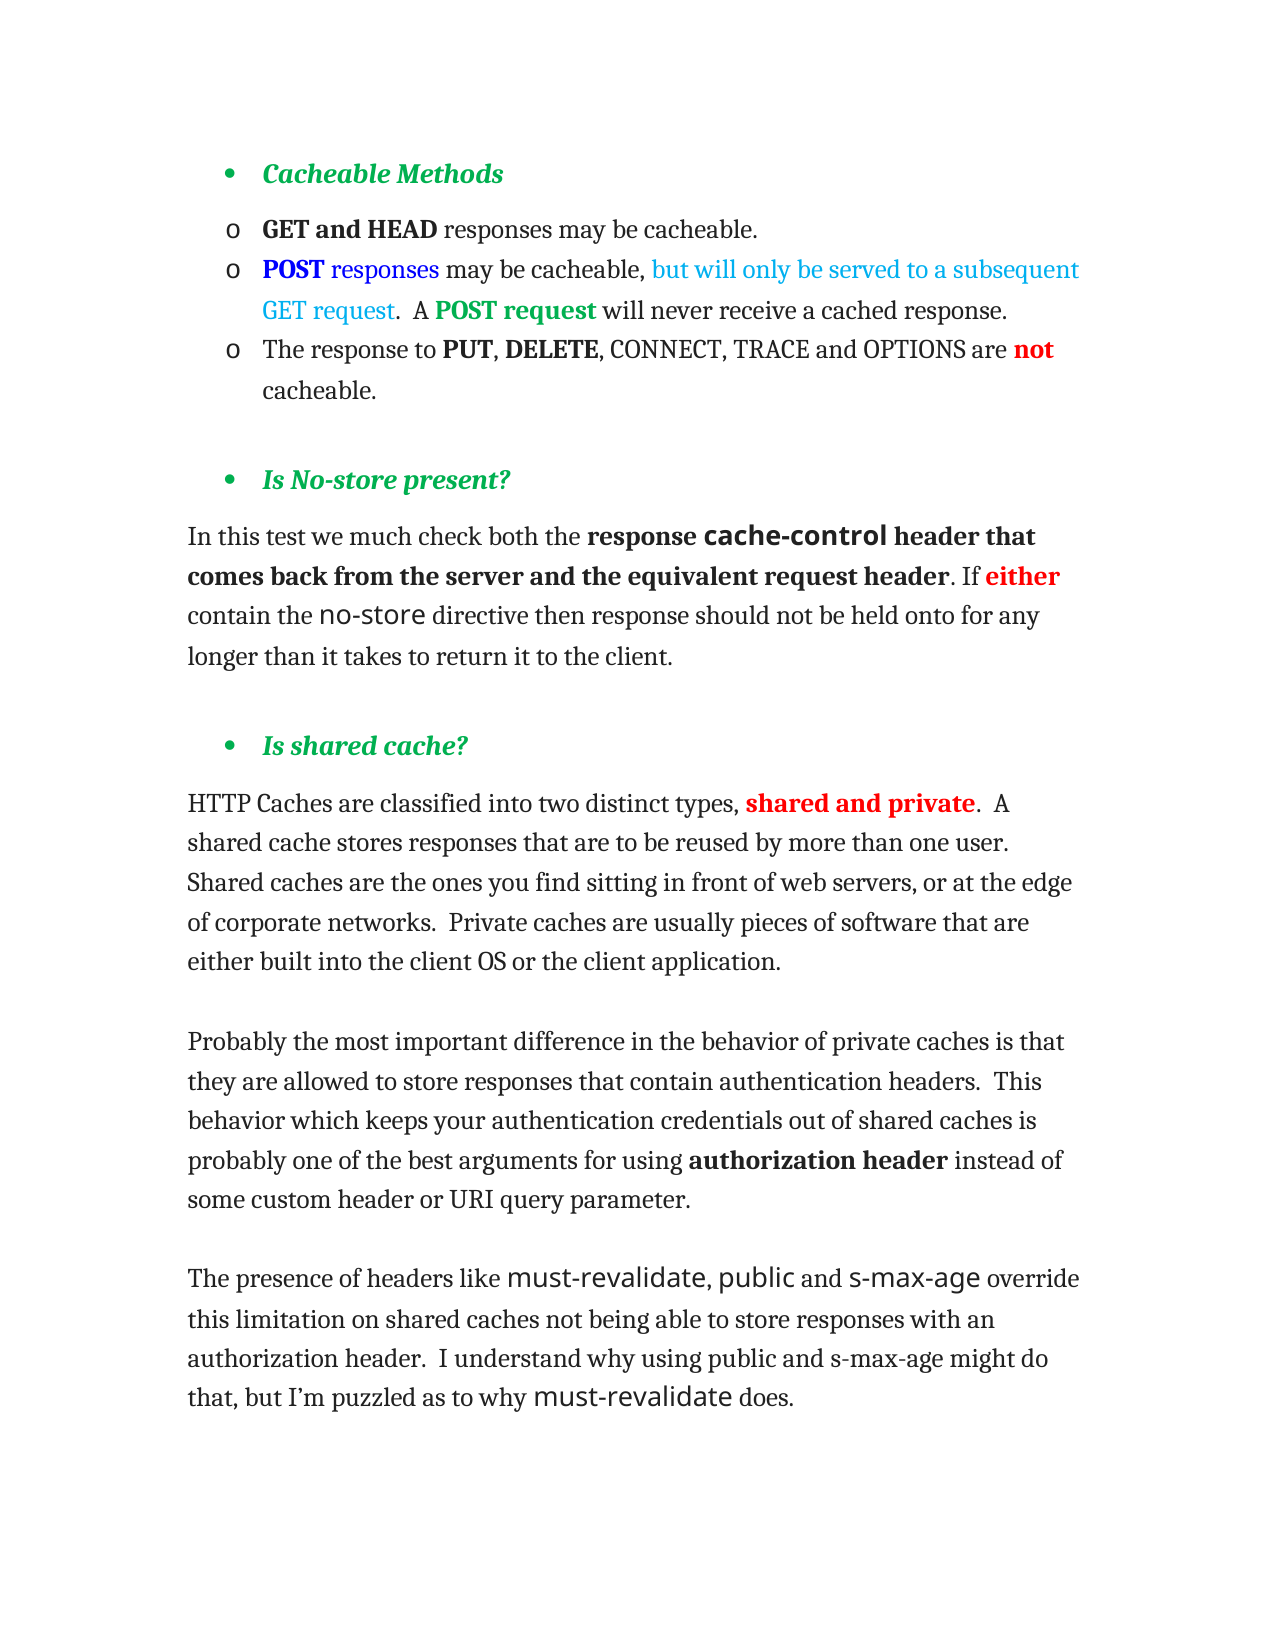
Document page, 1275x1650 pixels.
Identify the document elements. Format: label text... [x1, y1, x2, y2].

text Probably the most important difference in the behavior of private caches is that they are allowed to store responses that contain authentication headers. This behavior which keeps your authentication credentials out of shared caches is probably one of the best arguments for using authorization header instead of some custom header or URI query parameter. [187, 1017, 1087, 1216]
text HTTP Caches are classified into two distinct types, shared and private. A shared cache stores responses that are to be reused by more than one user. Shared caches are the ones you find sitting in front of web servers, or at the edge of corporate networks. Private caches are usually pieces of software that are either built into the client OS or the client application. [187, 779, 1087, 978]
text The presence of headers like must-revalidate, public and s-max-age override this limitation on shared caches not being able to store responses with an authorization header. I understand why using public and s-max-age might do that, but I’m puzzled as to why must-revalidate does. [187, 1255, 1087, 1414]
subtitle Is No-store present? [225, 456, 1087, 496]
subtitle Is shared cache? [225, 722, 1087, 762]
list POST responses may be cacheable, but will only be served to a subsequent GET request. A POST request will never receive a cached response. [225, 247, 1087, 326]
subtitle Cacheable Methods [225, 150, 1087, 191]
list The response to PUT, DELETE, CONNECT, TRACE and OPTIONS are not cacheable. [225, 326, 1087, 406]
text In this test we much check both the response cache-control header that comes back from the server and the equivalent request header. If either contain the no-store directive then response should not be held onto for any longer than it takes to return it to the client. [187, 513, 1087, 672]
list GET and HEAD responses may be cacheable. [225, 207, 1087, 247]
